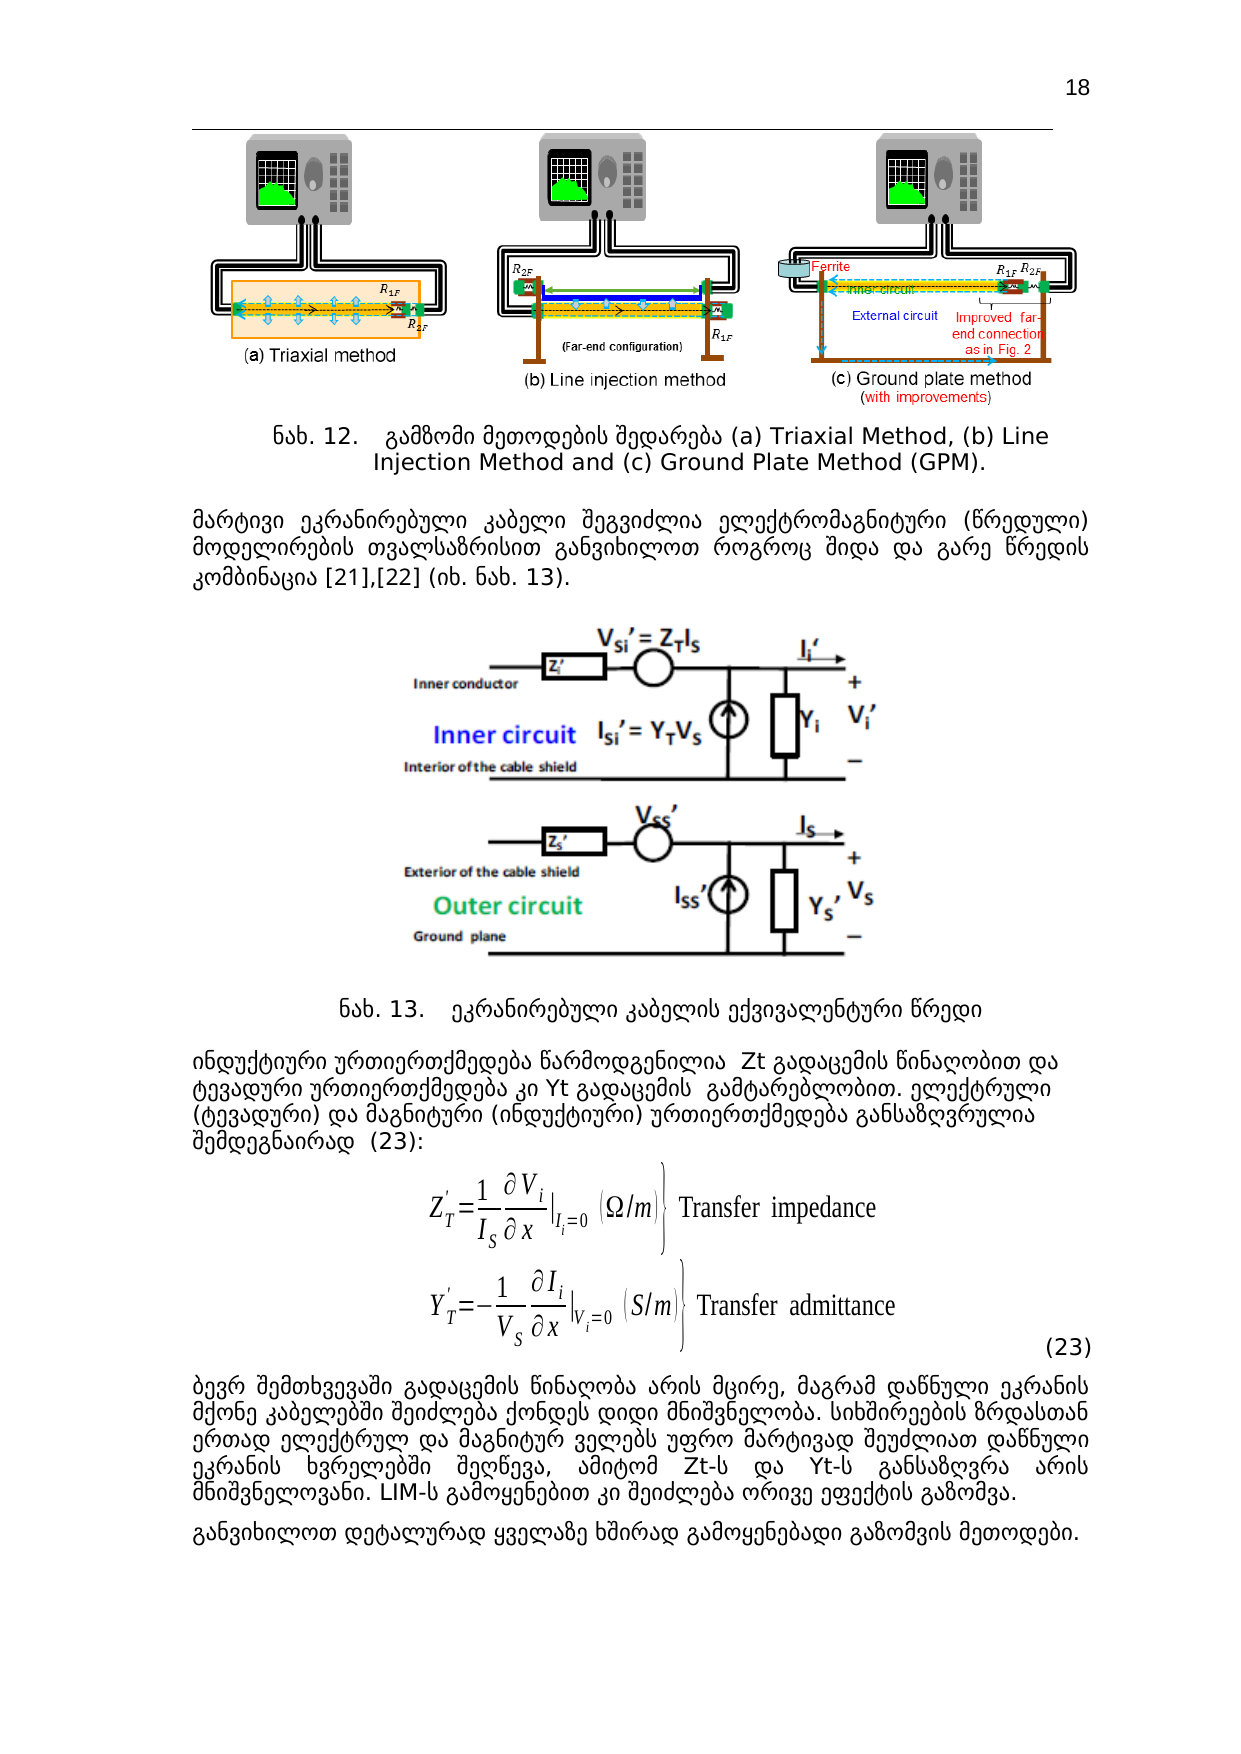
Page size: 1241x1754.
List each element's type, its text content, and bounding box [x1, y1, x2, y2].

text მარტივი ეკრანირებული კაბელი შეგვიძლია ელექტრომაგნიტური (წრედული) მოდელირების თვალსაზრისით განვიხილოთ როგროც შიდა და გარე წრედის კომბინაცია [21],[22] (იხ. ნახ. 13). [192, 507, 1090, 592]
text განვიხილოთ დეტალურად ყველაზე ხშირად გამოყენებადი გაზომვის მეთოდები. [192, 1519, 1090, 1545]
table_cell გამზომი მეთოდების შედარება (a) Triaxial Method, (b) Line Injection Method and (c) Ground Plate Method (GPM). [192, 410, 1092, 501]
text ბევრ შემთხვევაში გადაცემის წინაღობა არის მცირე, მაგრამ დაწნული ეკრანის მქონე კაბელებში შეიძლება ქონდეს დიდი მნიშვნელობა. სიხშირეების ზრდასთან ერთად ელექტრულ და მაგნიტურ ველებს უფრო მარტივად შეუძლიათ დაწნული ეკრანის ხვრელებში შეღწევა, ამიტომ Zt-ს და Yt-ს განსაზღვრა არის მნიშვნელოვანი. LIM-ს გამოყენებით კი შეიძლება ორივე ეფექტის გაზომვა. [192, 1373, 1090, 1506]
table_header [192, 130, 1092, 410]
table_cell ეკრანირებული კაბელის ექვივალენტური წრედი [192, 984, 1092, 1048]
table_header [192, 605, 1092, 984]
text ინდუქტიური ურთიერთქმედება წარმოდგენილია Zt გადაცემის წინაღობით და ტევადური ურთიერთქმედება კი Yt გადაცემის გამტარებლობით. ელექტრული (ტევადური) და მაგნიტური (ინდუქტიური) ურთიერთქმედება განსაზღვრულია შემდეგნაირად (23): [192, 1048, 1090, 1155]
text (23) [192, 1161, 1090, 1360]
